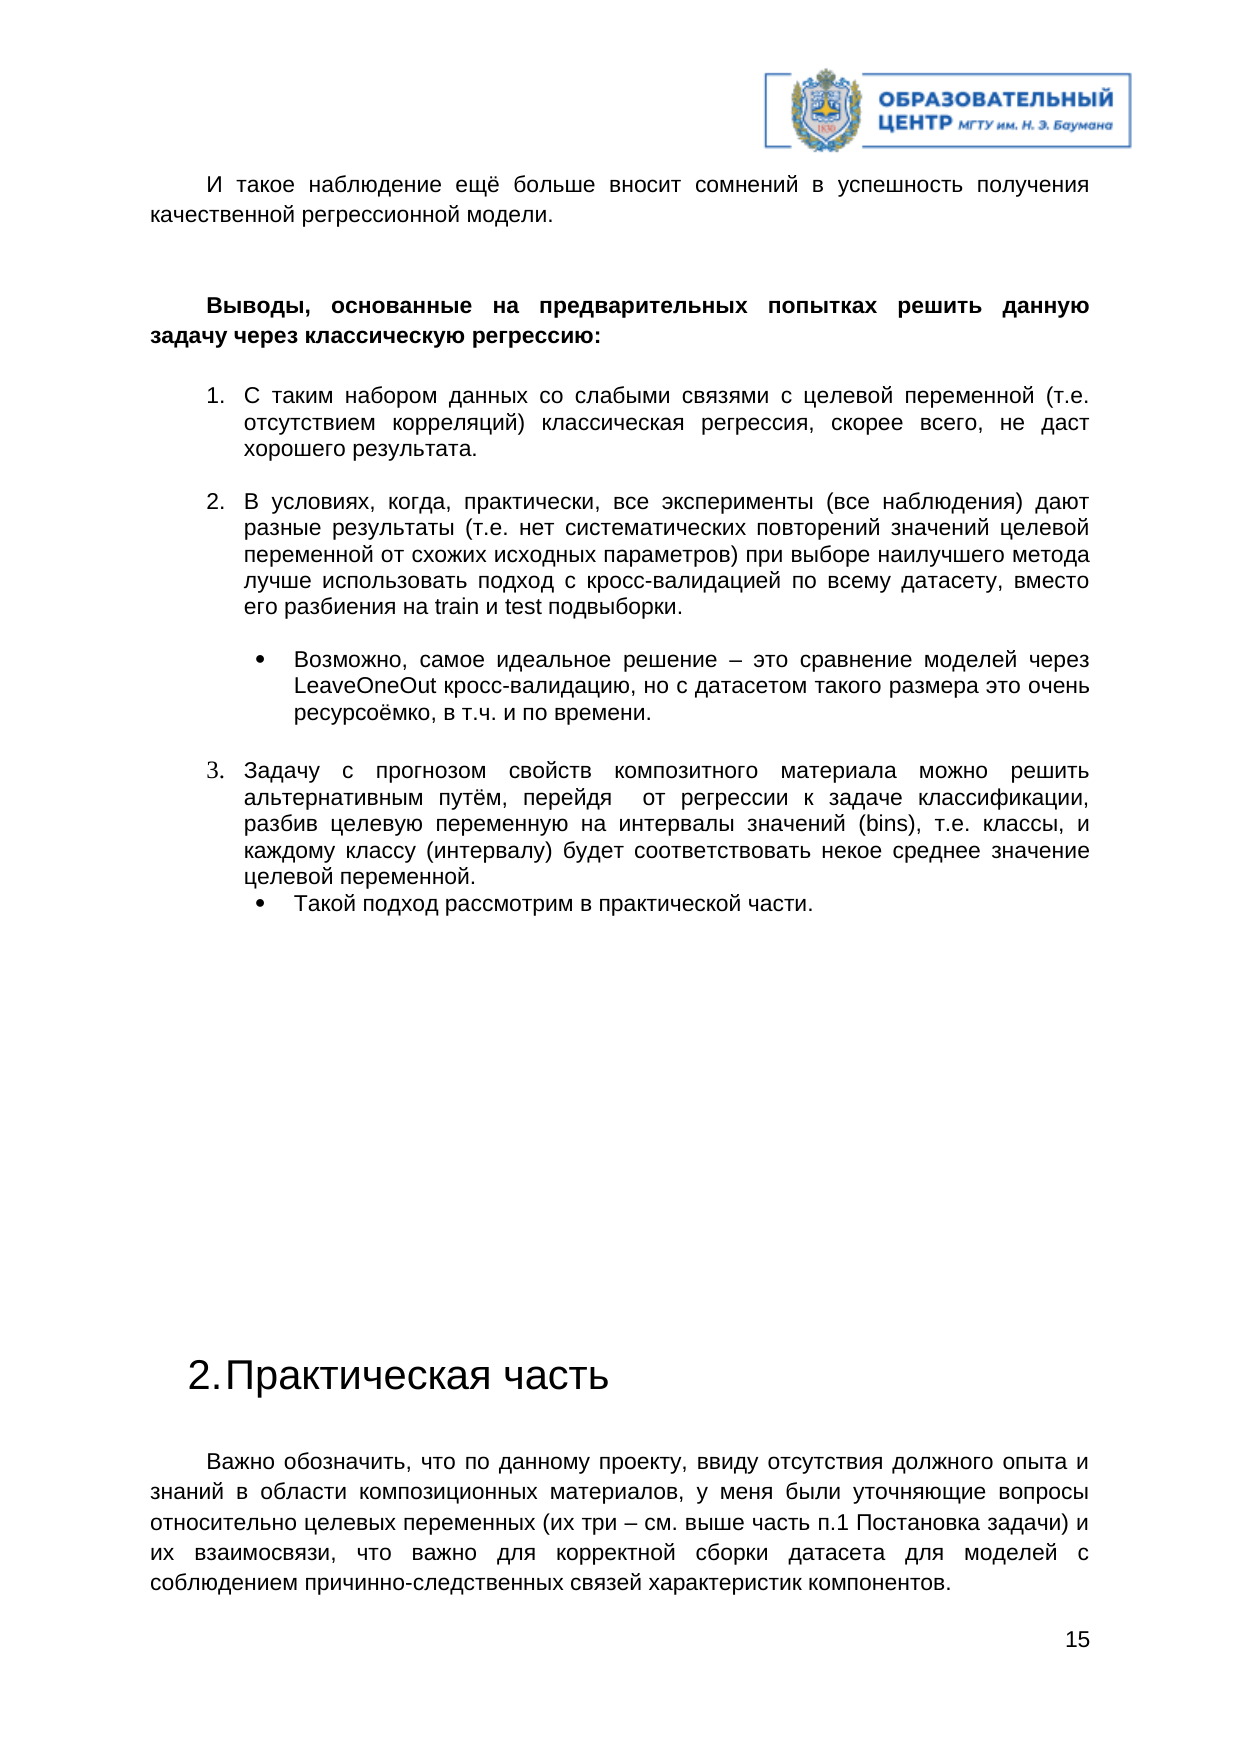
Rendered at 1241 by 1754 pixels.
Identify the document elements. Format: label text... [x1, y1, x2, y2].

text И такое наблюдение ещё больше вносит сомнений в успешность получения качественной регрессионной модели. [150, 150, 1090, 228]
subtitle Практическая часть [187, 1350, 1090, 1398]
list Возможно, самое идеальное решение – это сравнение моделей через LeaveOneOut кросс-валидацию, но с датасетом такого размера это очень ресурсоёмко, в т.ч. и по времени. [256, 646, 1090, 725]
text Важно обозначить, что по данному проекту, ввиду отсутствия должного опыта и знаний в области композиционных материалов, у меня были уточняющие вопросы относительно целевых переменных (их три – см. выше часть п.1 Постановка задачи) и их взаимосвязи, что важно для корректной сборки датасета для моделей с соблюдением причинно-следственных связей характеристик компонентов. [150, 1448, 1090, 1595]
list Такой подход рассмотрим в практической части. [256, 889, 1090, 916]
list С таким набором данных со слабыми связями с целевой переменной (т.е. отсутствием корреляций) классическая регрессия, скорее всего, не даст хорошего результата. [206, 382, 1090, 462]
picture [734, 45, 1182, 168]
list В условиях, когда, практически, все эксперименты (все наблюдения) дают разные результаты (т.е. нет систематических повторений значений целевой переменной от схожих исходных параметров) при выборе наилучшего метода лучше использовать подход с кросс-валидацией по всему датасету, вместо его разбиения на train и test подвыборки. [206, 488, 1090, 620]
text Выводы, основанные на предварительных попытках решить данную задачу через классическую регрессию: [150, 292, 1090, 348]
list Задачу с прогнозом свойств композитного материала можно решить альтернативным путём, перейдя от регрессии к задаче классификации, разбив целевую переменную на интервалы значений (bins), т.е. классы, и каждому классу (интервалу) будет соответствовать некое среднее значение целевой переменной. [206, 755, 1090, 889]
